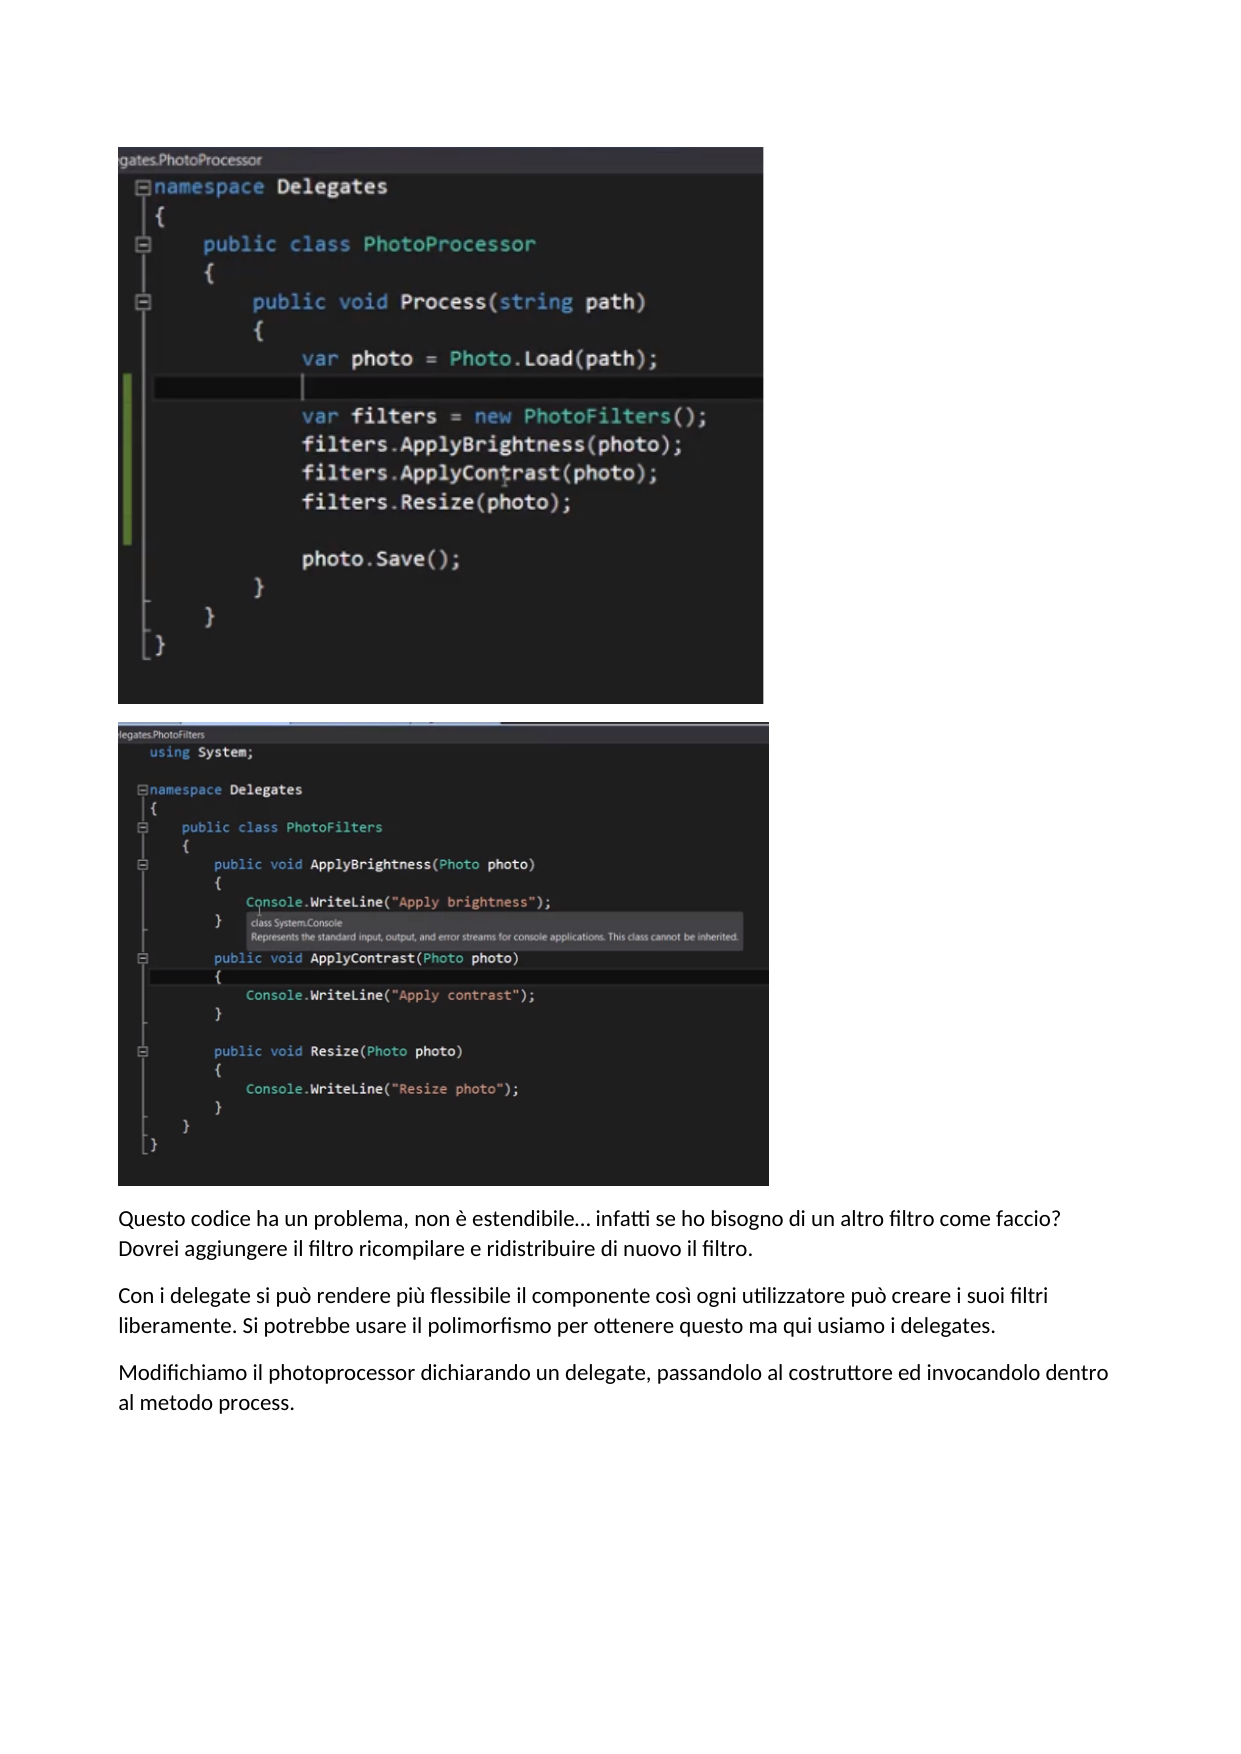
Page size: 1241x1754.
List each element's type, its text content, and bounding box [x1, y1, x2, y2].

text Modifichiamo il photoprocessor dichiarando un delegate, passandolo al costruttore ed invocandolo dentro al metodo process. [118, 1358, 1122, 1416]
text Con i delegate si può rendere più flessibile il componente così ogni utilizzatore può creare i suoi filtri liberamente. Si potrebbe usare il polimorfismo per ottenere questo ma qui usiamo i delegates. [118, 1281, 1122, 1339]
picture [118, 147, 764, 704]
picture [118, 722, 769, 1186]
text Questo codice ha un problema, non è estendibile… infatti se ho bisogno di un altro filtro come faccio? Dovrei aggiungere il filtro ricompilare e ridistribuire di nuovo il filtro. [118, 1204, 1122, 1262]
